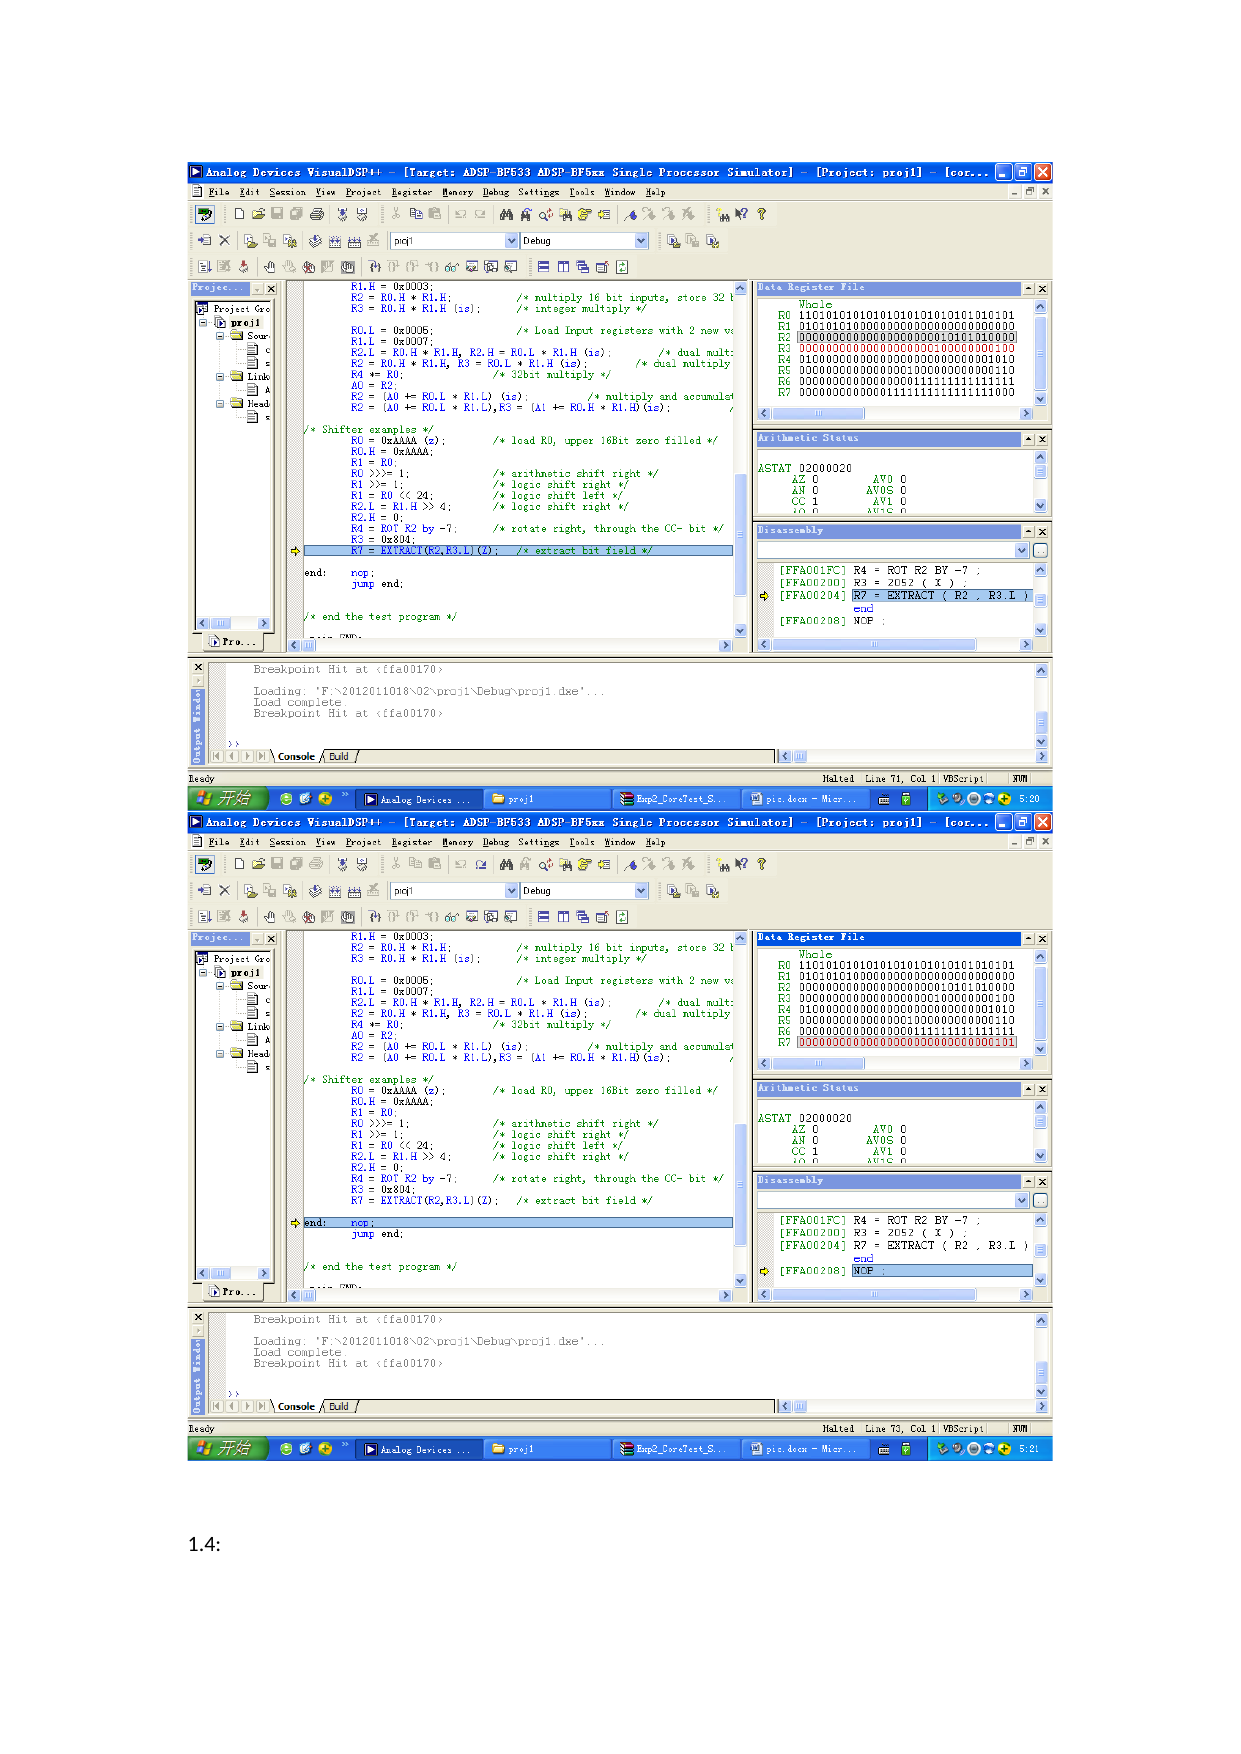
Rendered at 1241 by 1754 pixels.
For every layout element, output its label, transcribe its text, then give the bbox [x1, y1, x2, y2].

text 1.4: [187, 1527, 1053, 1559]
picture [187, 162, 1053, 811]
picture [187, 812, 1053, 1461]
